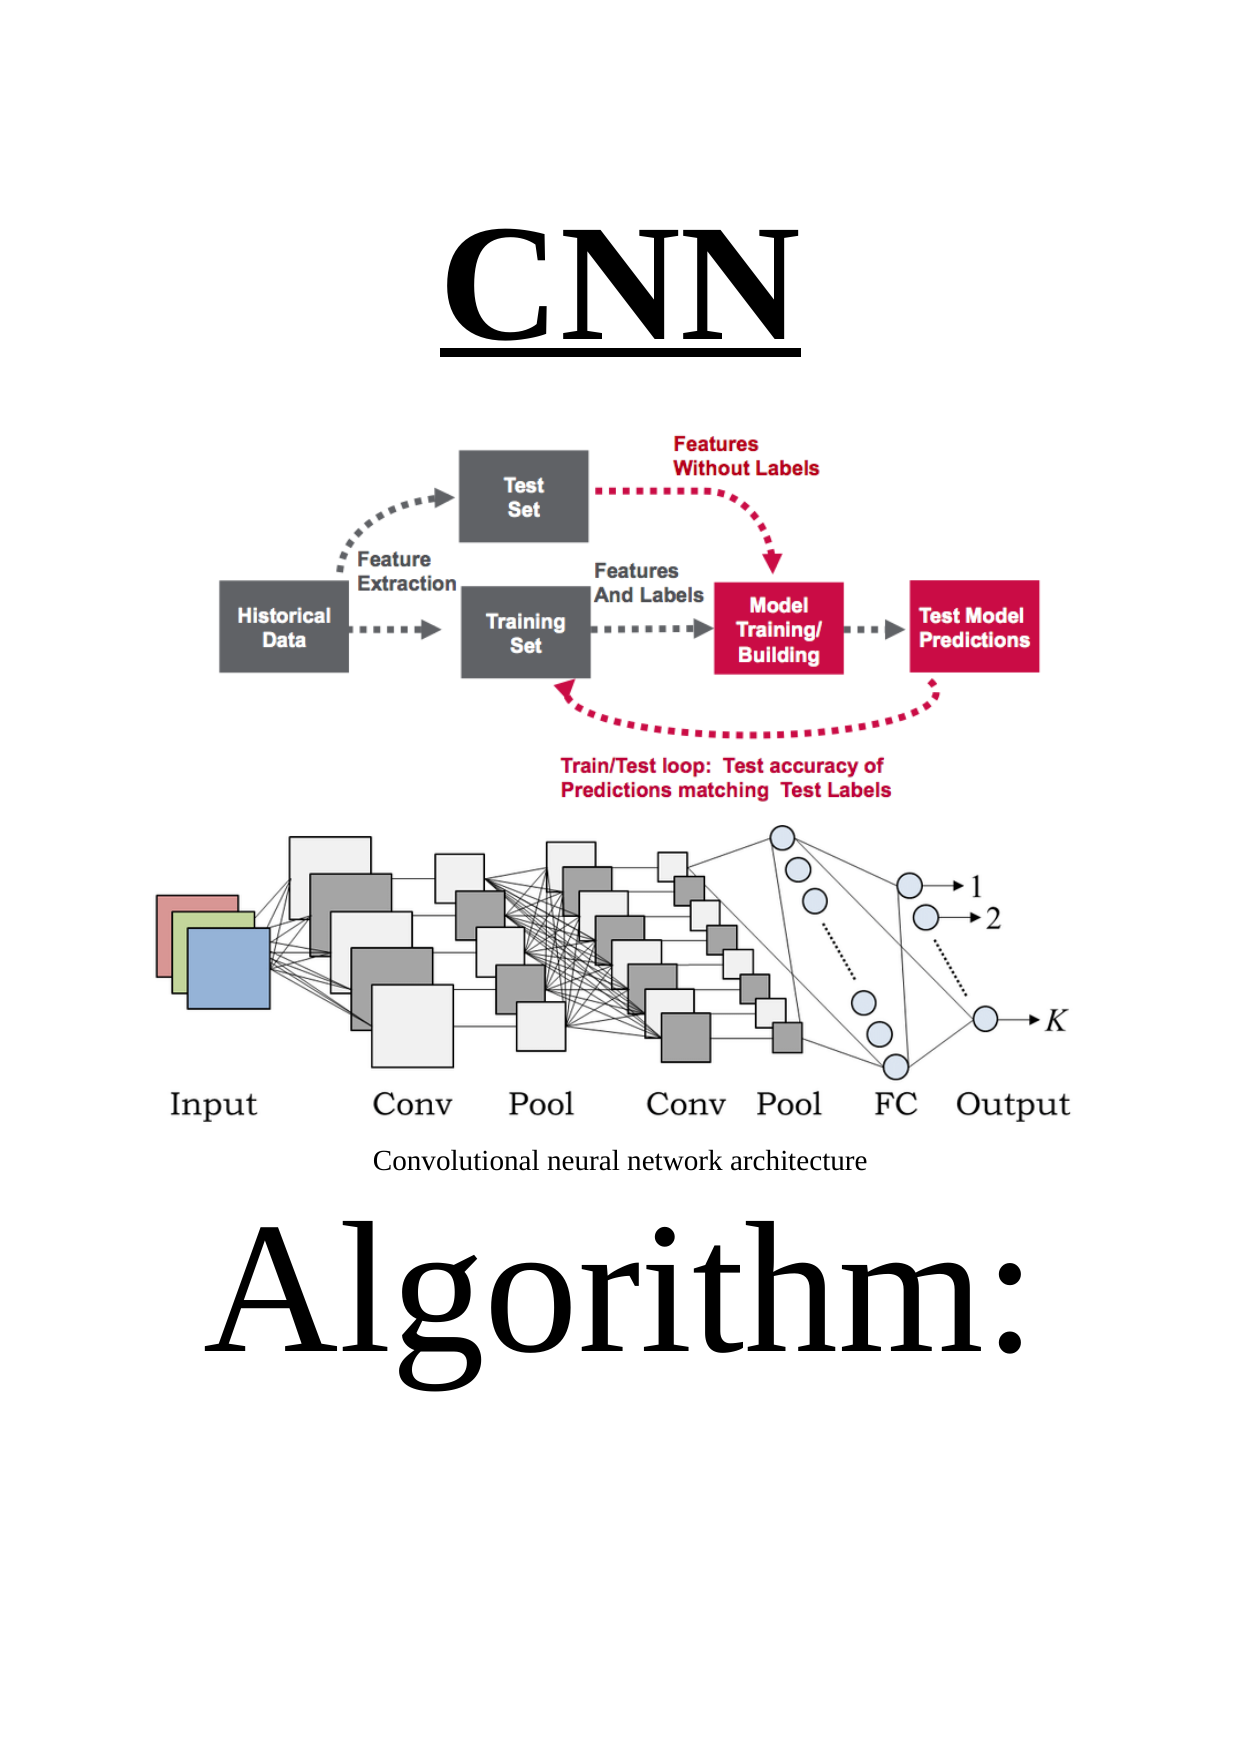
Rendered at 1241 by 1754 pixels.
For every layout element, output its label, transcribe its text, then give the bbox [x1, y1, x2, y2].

text CNN [150, 183, 1090, 375]
text Algorithm: [150, 1176, 1090, 1392]
text Convolutional neural network architecture [150, 1143, 1090, 1176]
picture [150, 375, 1090, 1143]
